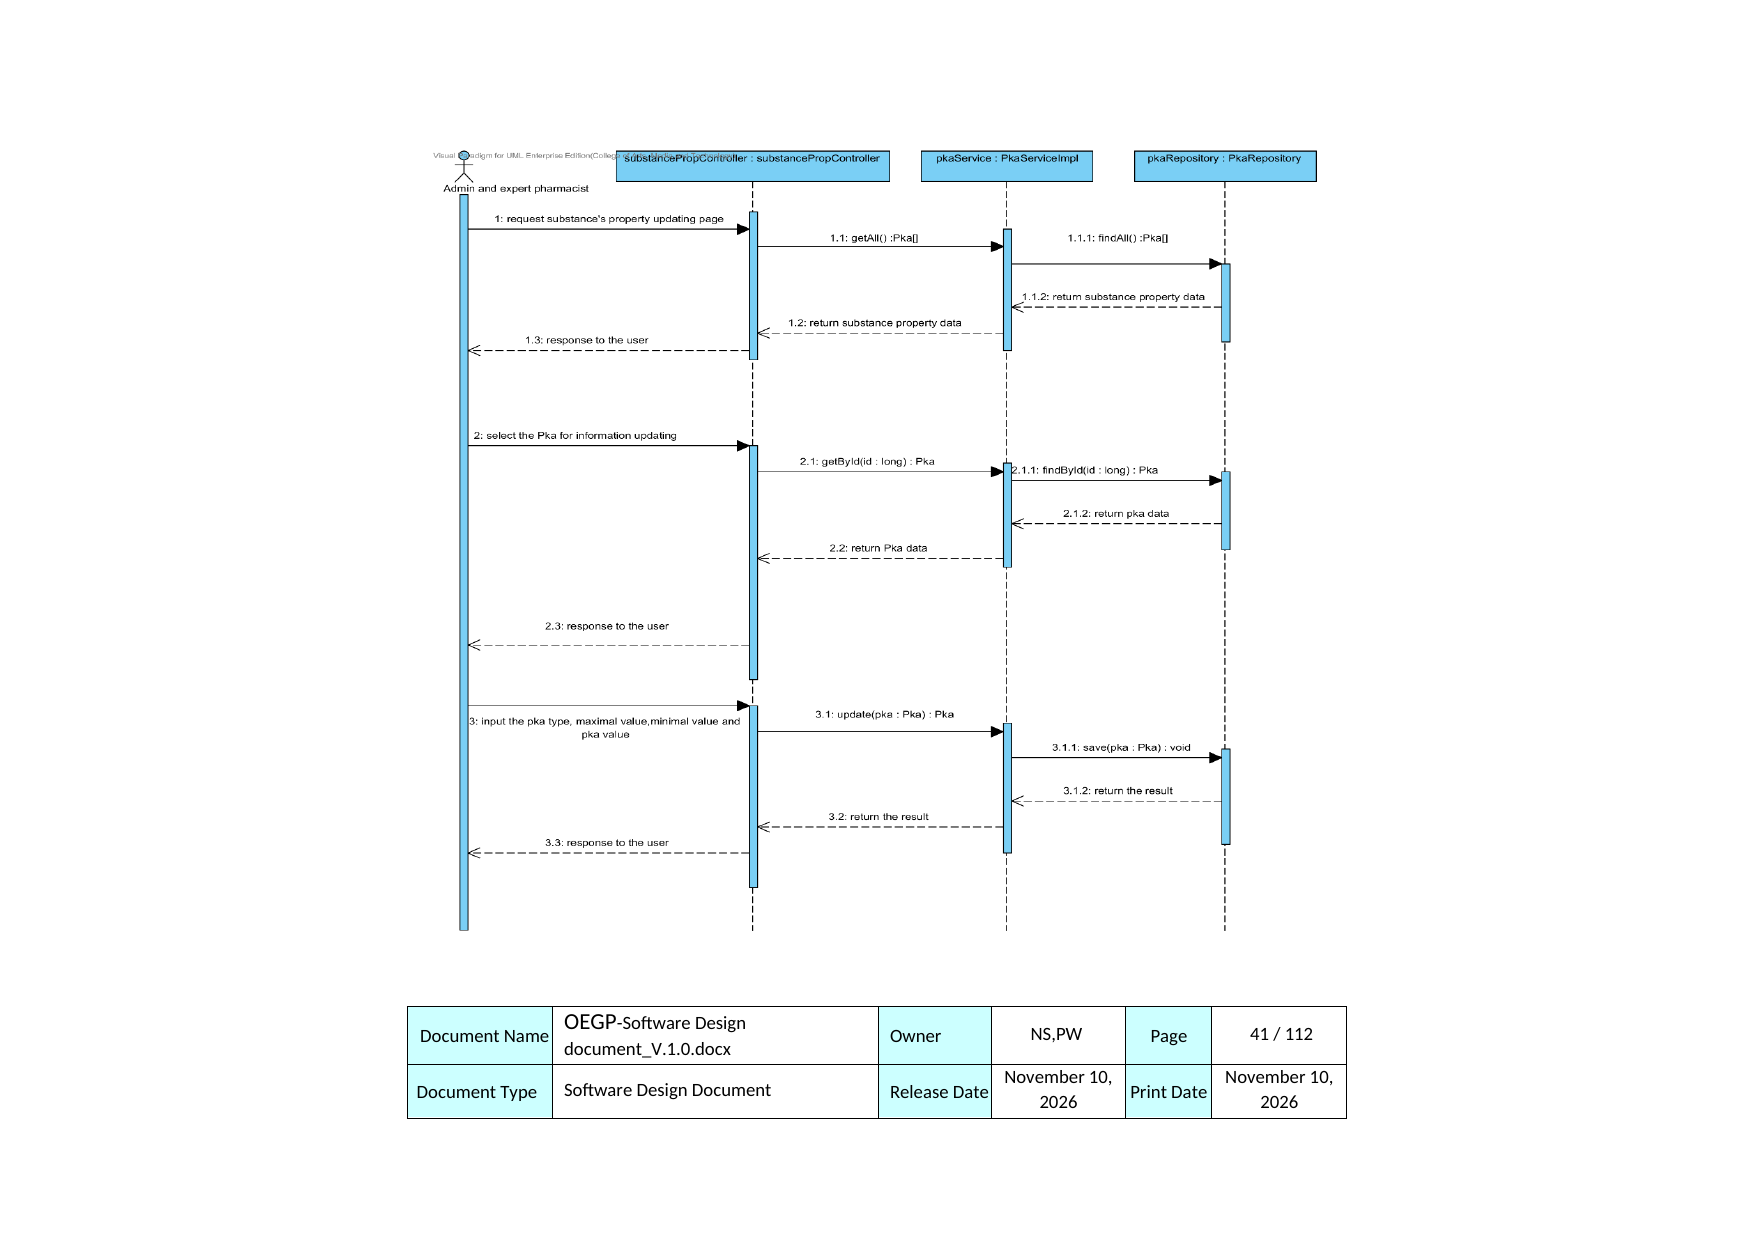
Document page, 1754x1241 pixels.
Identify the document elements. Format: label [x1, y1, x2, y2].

picture [433, 150, 1321, 934]
